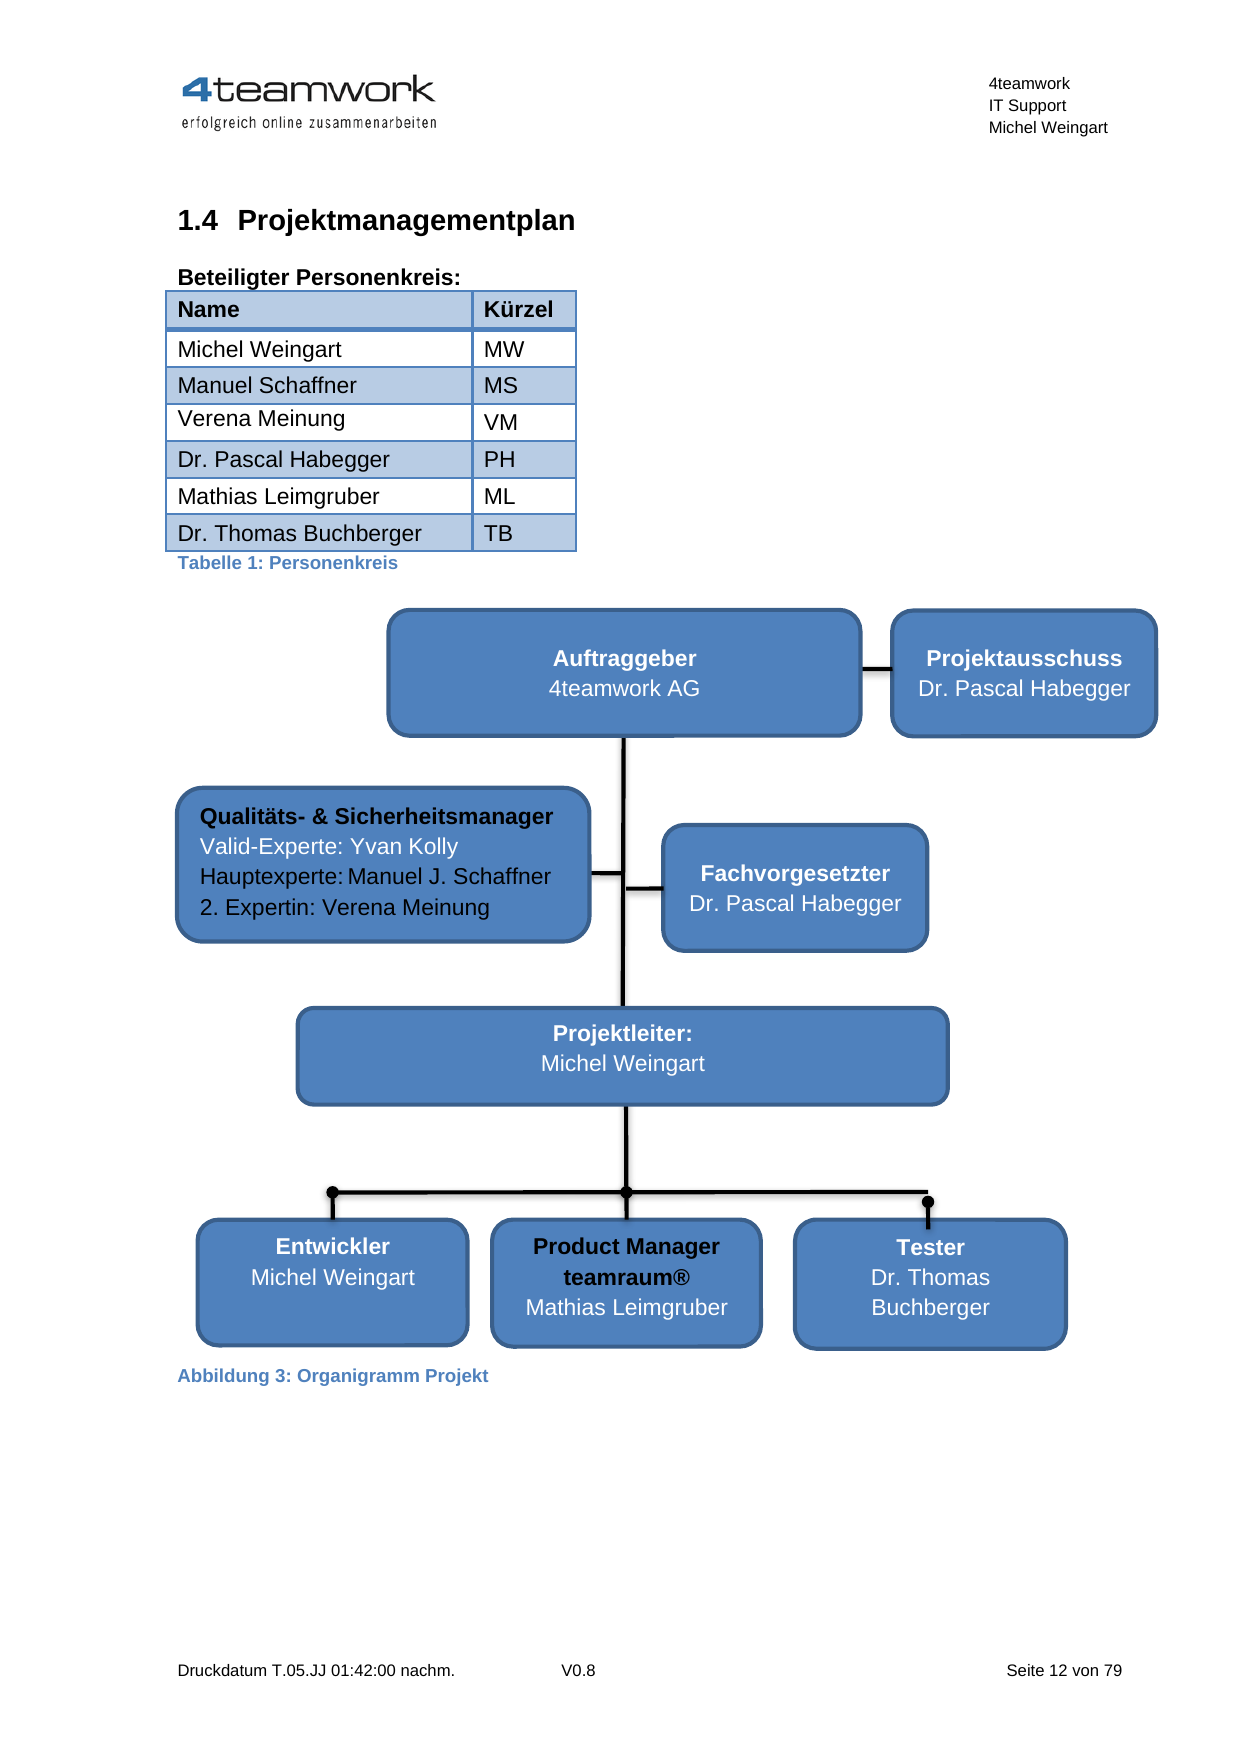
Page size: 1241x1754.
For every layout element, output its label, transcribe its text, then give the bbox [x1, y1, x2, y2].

table_header Kürzel [474, 292, 575, 327]
table_cell MW [474, 332, 575, 366]
table_cell ML [474, 479, 575, 513]
text Tabelle : Personenkreis [177, 552, 1122, 574]
picture [177, 69, 440, 134]
table_cell Mathias Leimgruber [167, 479, 471, 513]
table_cell PH [474, 442, 575, 477]
table_cell Michel Weingart [167, 332, 471, 366]
table_cell Dr. Thomas Buchberger [167, 515, 471, 550]
table_header Name [167, 292, 471, 327]
table_cell TB [474, 515, 575, 550]
table_cell VM [474, 405, 575, 440]
table_cell MS [474, 368, 575, 403]
subtitle Projektmanagementplan [177, 203, 1122, 237]
table_cell Manuel Schaffner [167, 368, 471, 403]
table_cell Dr. Pascal Habegger [167, 442, 471, 477]
text Beteiligter Personenkreis: [177, 264, 1122, 290]
table_cell Verena Meinung [167, 405, 471, 440]
